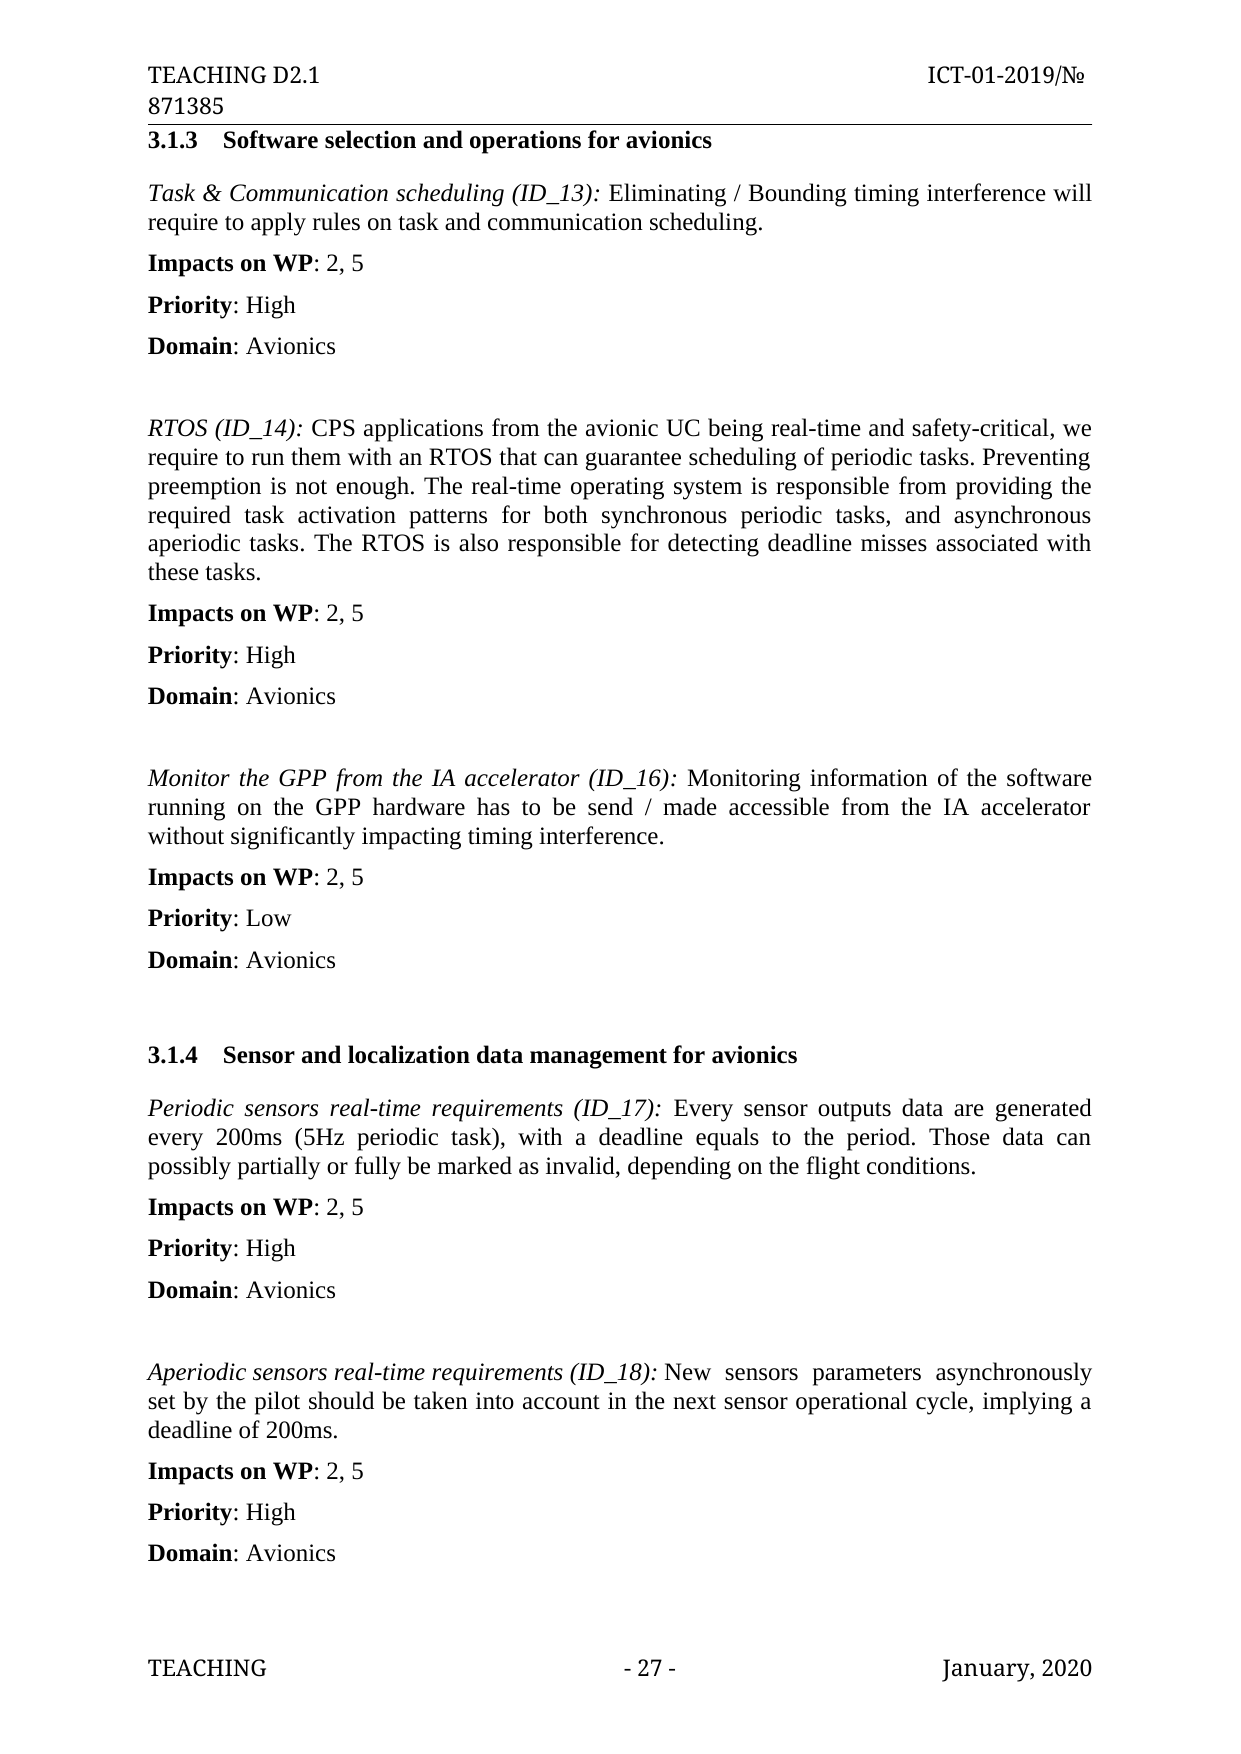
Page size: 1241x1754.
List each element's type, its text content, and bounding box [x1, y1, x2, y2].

text Priority: Low [148, 903, 1092, 932]
text Periodic sensors real-time requirements (ID_17): Every sensor outputs data are generated every 200ms (5Hz periodic task), with a deadline equals to the period. Those data can possibly partially or fully be marked as invalid, depending on the flight conditions. [148, 1093, 1092, 1180]
text Domain: Avionics [148, 1538, 1092, 1567]
text Impacts on WP: 2, 5 [148, 1456, 1092, 1485]
text Impacts on WP: 2, 5 [148, 1192, 1092, 1221]
text RTOS (ID_14): CPS applications from the avionic UC being real-time and safety-critical, we require to run them with an RTOS that can guarantee scheduling of periodic tasks. Preventing preemption is not enough. The real-time operating system is responsible from providing the required task activation patterns for both synchronous periodic tasks, and asynchronous aperiodic tasks. The RTOS is also responsible for detecting deadline misses associated with these tasks. [148, 413, 1092, 586]
text Monitor the GPP from the IA accelerator (ID_16): Monitoring information of the software running on the GPP hardware has to be send / made accessible from the IA accelerator without significantly impacting timing interference. [148, 763, 1092, 850]
text Domain: Avionics [148, 681, 1092, 710]
text Domain: Avionics [148, 945, 1092, 973]
text Impacts on WP: 2, 5 [148, 598, 1092, 627]
text Task & Communication scheduling (ID_13): Eliminating / Bounding timing interference will require to apply rules on task and communication scheduling. [148, 178, 1092, 236]
subtitle Sensor and localization data management for avionics [148, 1040, 1092, 1068]
text Domain: Avionics [148, 1275, 1092, 1303]
text Priority: High [148, 290, 1092, 318]
text Domain: Avionics [148, 331, 1092, 360]
subtitle Software selection and operations for avionics [148, 125, 1092, 153]
text Impacts on WP: 2, 5 [148, 862, 1092, 891]
text Priority: High [148, 1233, 1092, 1262]
text Impacts on WP: 2, 5 [148, 248, 1092, 277]
text Priority: High [148, 640, 1092, 668]
text Priority: High [148, 1497, 1092, 1526]
text Aperiodic sensors real-time requirements (ID_18): New sensors parameters asynchronously set by the pilot should be taken into account in the next sensor operational cycle, implying a deadline of 200ms. [148, 1357, 1092, 1443]
